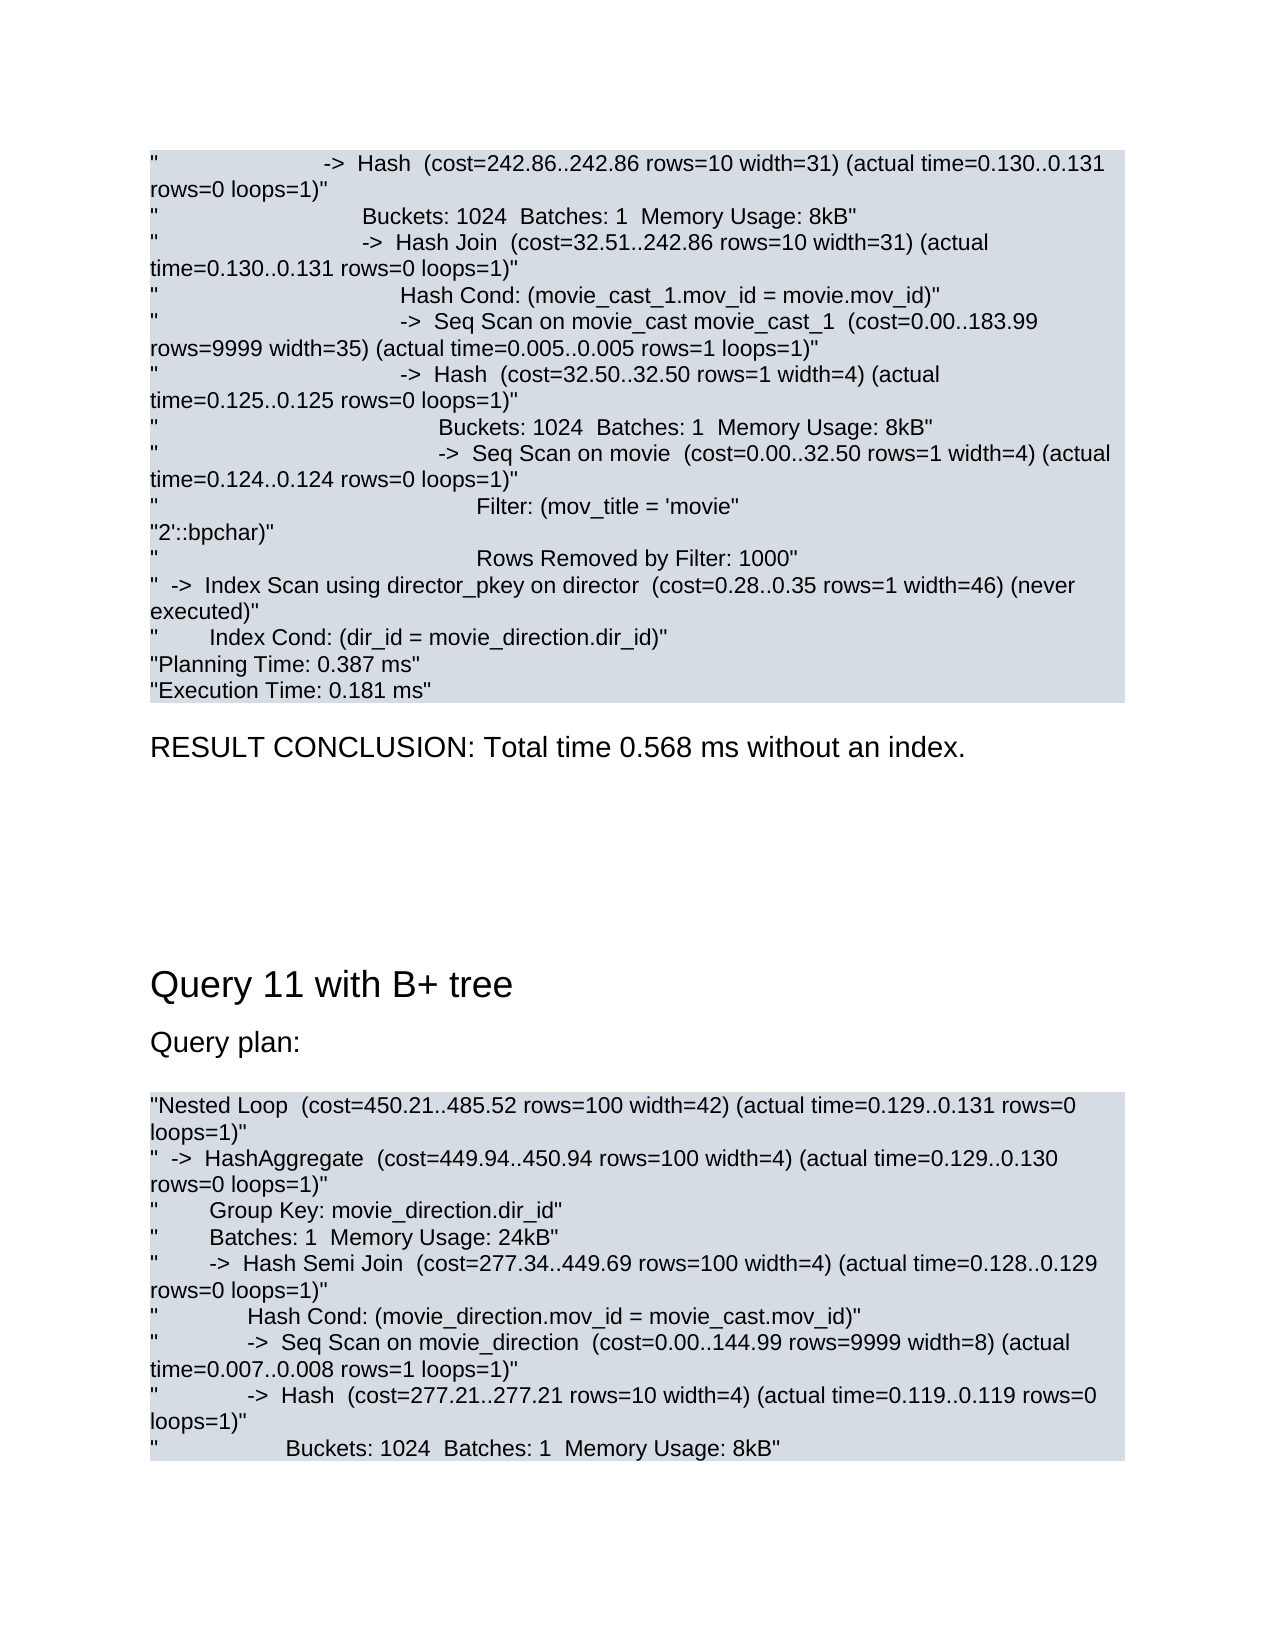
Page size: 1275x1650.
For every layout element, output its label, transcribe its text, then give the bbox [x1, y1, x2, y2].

text RESULT CONCLUSION: Total time 0.568 ms without an index. [150, 730, 1125, 763]
text " -> Hash (cost=32.50..32.50 rows=1 width=4) (actual time=0.125..0.125 rows=0 loops=1)" [150, 361, 1125, 413]
text " Buckets: 1024 Batches: 1 Memory Usage: 8kB" [150, 413, 1125, 440]
text " -> Seq Scan on movie_cast movie_cast_1 (cost=0.00..183.99 rows=9999 width=35) (actual time=0.005..0.005 rows=1 loops=1)" [150, 308, 1125, 361]
text " -> Hash (cost=242.86..242.86 rows=10 width=31) (actual time=0.130..0.131 rows=0 loops=1)" [150, 150, 1125, 203]
text Query 11 with B+ tree [150, 962, 1125, 1005]
text Query plan: [150, 1025, 1125, 1058]
text "2'::bpchar)" [150, 519, 1125, 545]
text " Filter: (mov_title = 'movie" [150, 493, 1125, 519]
text " -> Seq Scan on movie (cost=0.00..32.50 rows=1 width=4) (actual time=0.124..0.124 rows=0 loops=1)" [150, 440, 1125, 493]
text " -> Seq Scan on movie_direction (cost=0.00..144.99 rows=9999 width=8) (actual time=0.007..0.008 rows=1 loops=1)" [150, 1329, 1125, 1382]
text " Group Key: movie_direction.dir_id" [150, 1197, 1125, 1224]
text " -> Index Scan using director_pkey on director (cost=0.28..0.35 rows=1 width=46) (never executed)" [150, 572, 1125, 624]
text " Index Cond: (dir_id = movie_direction.dir_id)" [150, 624, 1125, 651]
text " -> Hash (cost=277.21..277.21 rows=10 width=4) (actual time=0.119..0.119 rows=0 loops=1)" [150, 1382, 1125, 1435]
text "Nested Loop (cost=450.21..485.52 rows=100 width=42) (actual time=0.129..0.131 rows=0 loops=1)" [150, 1092, 1125, 1145]
text "Execution Time: 0.181 ms" [150, 677, 1125, 703]
text " Hash Cond: (movie_direction.mov_id = movie_cast.mov_id)" [150, 1303, 1125, 1329]
text " Buckets: 1024 Batches: 1 Memory Usage: 8kB" [150, 203, 1125, 229]
text " -> HashAggregate (cost=449.94..450.94 rows=100 width=4) (actual time=0.129..0.130 rows=0 loops=1)" [150, 1145, 1125, 1197]
text " Buckets: 1024 Batches: 1 Memory Usage: 8kB" [150, 1435, 1125, 1461]
text " Batches: 1 Memory Usage: 24kB" [150, 1224, 1125, 1250]
text " Hash Cond: (movie_cast_1.mov_id = movie.mov_id)" [150, 282, 1125, 308]
text "Planning Time: 0.387 ms" [150, 651, 1125, 677]
text " -> Hash Join (cost=32.51..242.86 rows=10 width=31) (actual time=0.130..0.131 rows=0 loops=1)" [150, 229, 1125, 282]
text " -> Hash Semi Join (cost=277.34..449.69 rows=100 width=4) (actual time=0.128..0.129 rows=0 loops=1)" [150, 1250, 1125, 1303]
text " Rows Removed by Filter: 1000" [150, 545, 1125, 572]
